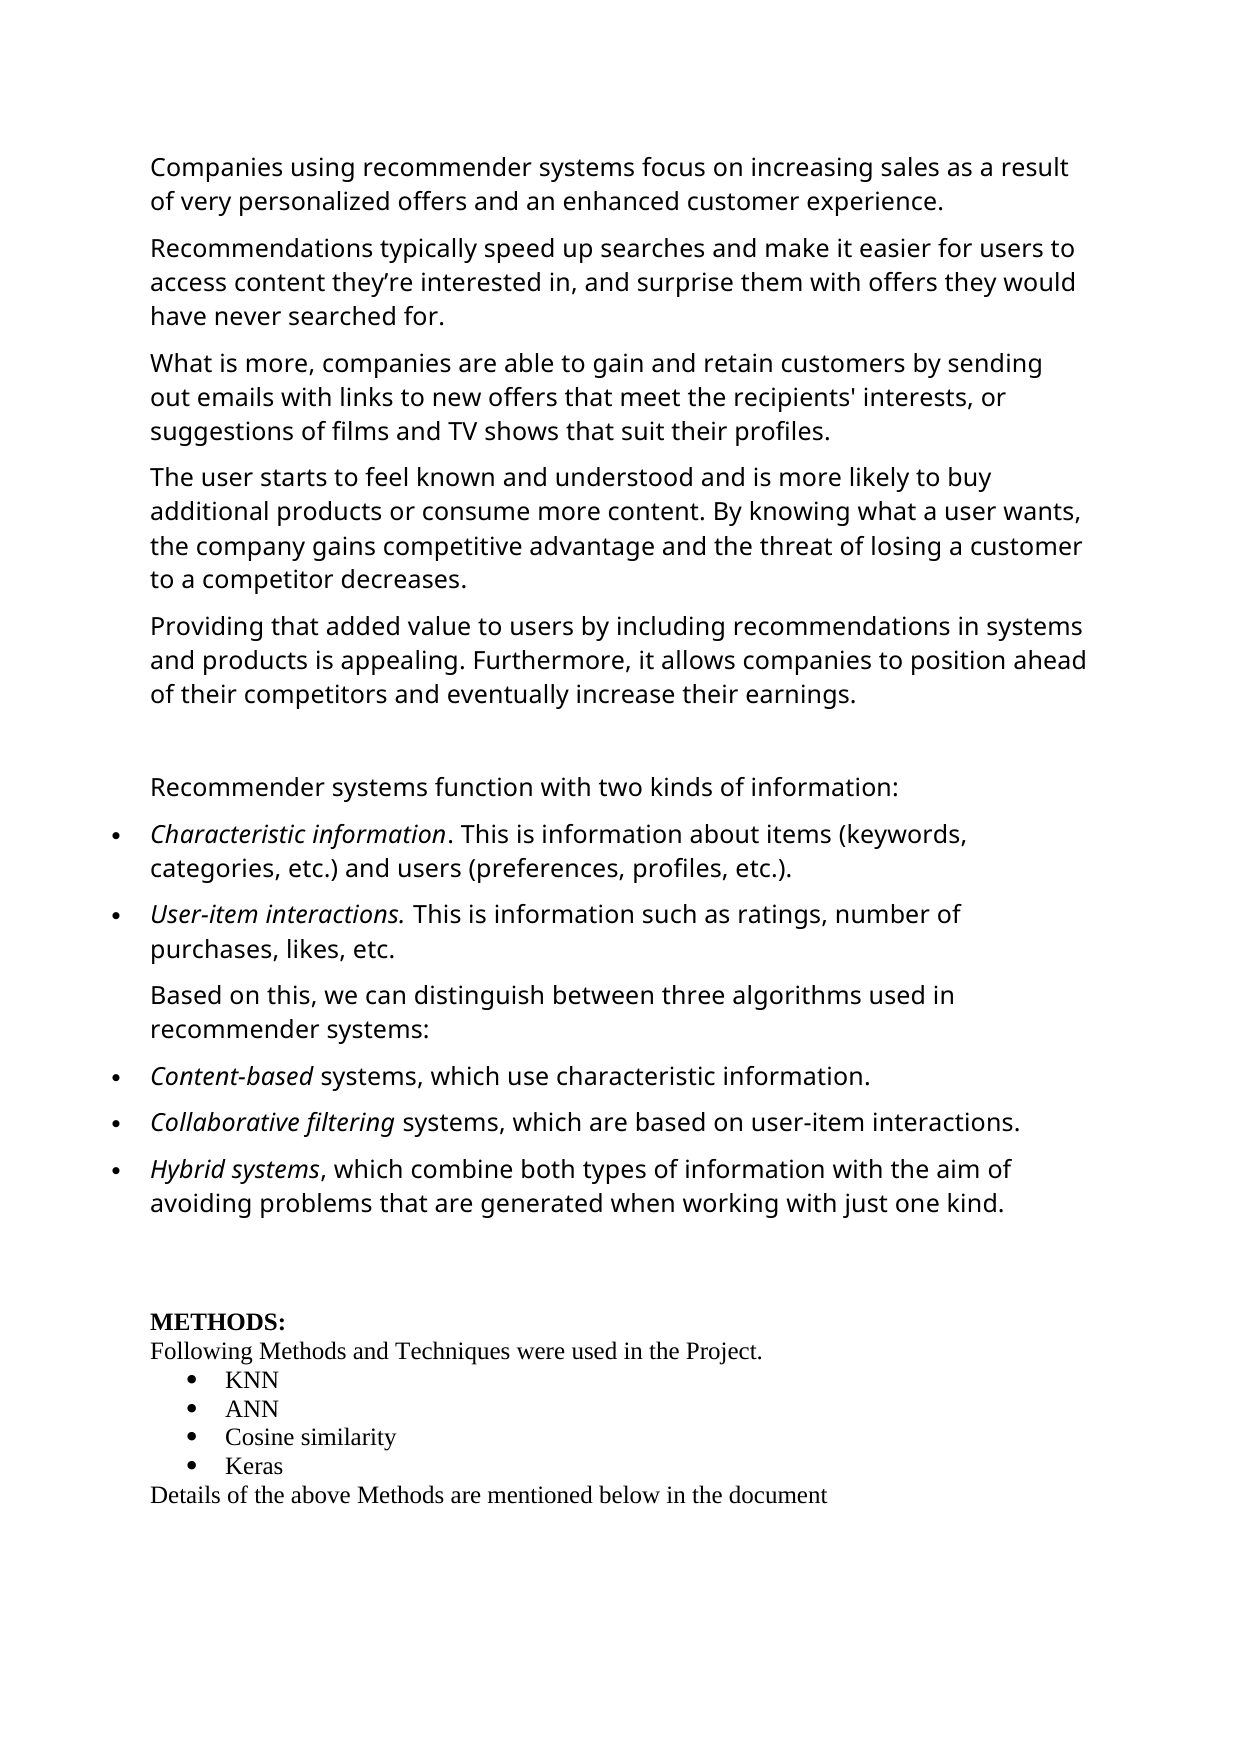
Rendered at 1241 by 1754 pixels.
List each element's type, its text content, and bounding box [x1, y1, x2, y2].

text Details of the above Methods are mentioned below in the document [150, 1480, 1090, 1509]
list User-item interactions. This is information such as ratings, number of purchases, likes, etc. [112, 897, 1090, 965]
list Hybrid systems, which combine both types of information with the aim of avoiding problems that are generated when working with just one kind. [112, 1152, 1090, 1220]
text Following Methods and Techniques were used in the Project. [150, 1336, 1090, 1365]
list Cosine similarity [187, 1422, 1090, 1451]
text Based on this, we can distinguish between three algorithms used in recommender systems: [150, 978, 1090, 1046]
text Providing that added value to users by including recommendations in systems and products is appealing. Furthermore, it allows companies to position ahead of their competitors and eventually increase their earnings. [150, 609, 1090, 711]
list Collaborative filtering systems, which are based on user-item interactions. [112, 1105, 1090, 1139]
list Characteristic information. This is information about items (keywords, categories, etc.) and users (preferences, profiles, etc.). [112, 817, 1090, 885]
text What is more, companies are able to gain and retain customers by sending out emails with links to new offers that meet the recipients' interests, or suggestions of films and TV shows that suit their profiles. [150, 345, 1090, 447]
list Keras [187, 1451, 1090, 1480]
text The user starts to feel known and understood and is more likely to buy additional products or consume more content. By knowing what a user wants, the company gains competitive advantage and the threat of losing a customer to a competitor decreases. [150, 460, 1090, 596]
list KNN [187, 1365, 1090, 1394]
list ANN [187, 1394, 1090, 1422]
text Recommendations typically speed up searches and make it easier for users to access content they’re interested in, and surprise them with offers they would have never searched for. [150, 231, 1090, 333]
text Recommender systems function with two kinds of information: [150, 770, 1090, 804]
text METHODS: [150, 1307, 1090, 1336]
text Companies using recommender systems focus on increasing sales as a result of very personalized offers and an enhanced customer experience. [150, 150, 1090, 218]
list Content-based systems, which use characteristic information. [112, 1058, 1090, 1092]
